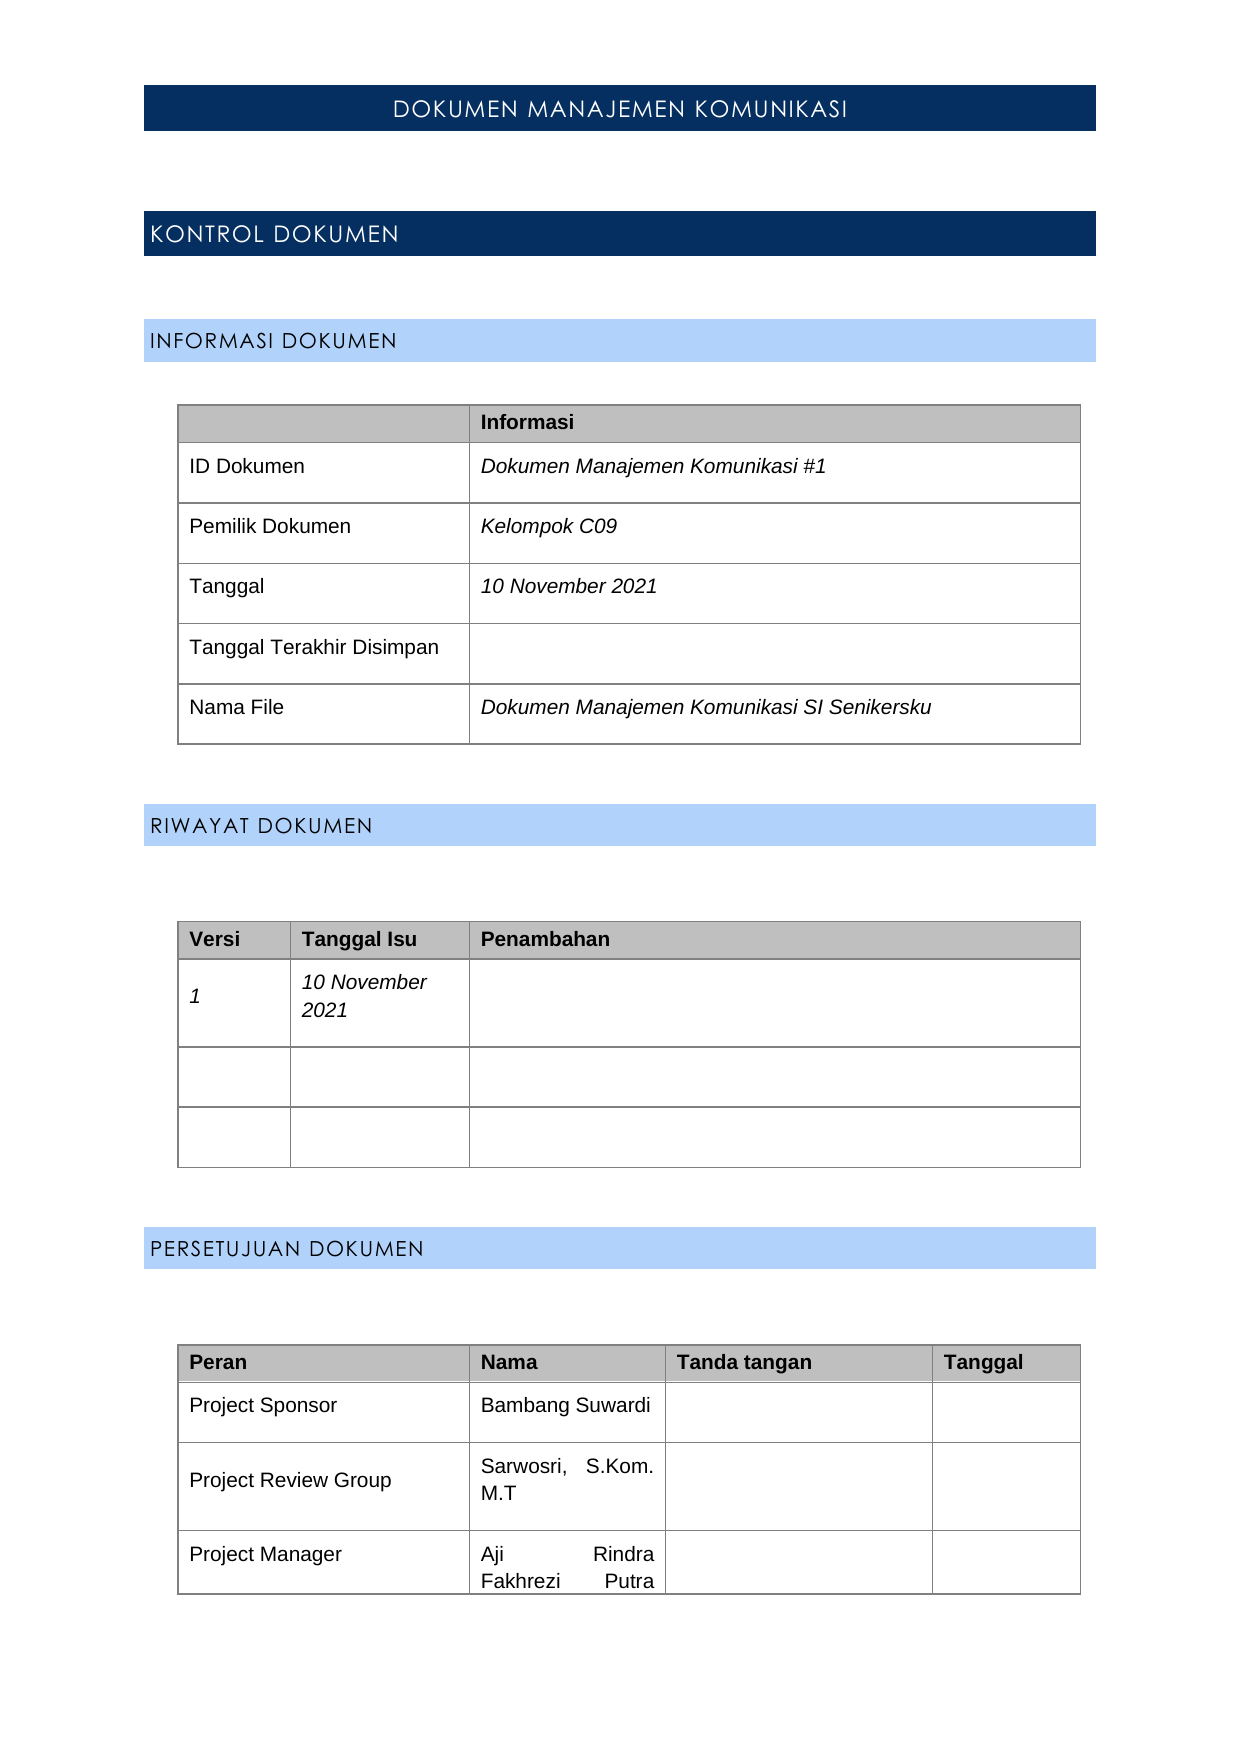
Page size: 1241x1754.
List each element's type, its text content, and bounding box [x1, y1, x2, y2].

table_header Tanggal Isu [291, 922, 469, 958]
table_cell Project Sponsor [179, 1383, 469, 1442]
table_cell [666, 1443, 932, 1529]
table_cell Bambang Suwardi [470, 1383, 665, 1442]
table_cell Project Manager [179, 1531, 469, 1593]
table_header [179, 406, 469, 442]
table_cell [933, 1443, 1080, 1529]
subtitle Informasi Dokumen [150, 326, 1090, 355]
table_cell Kelompok C09 [470, 504, 1080, 562]
table_cell [291, 1108, 469, 1167]
table_header Versi [179, 922, 290, 958]
table_header Nama [470, 1346, 665, 1381]
table_header Informasi [470, 406, 1080, 442]
table_cell 10 November 2021 [291, 960, 469, 1046]
table_header Penambahan [470, 922, 1080, 958]
table_cell [291, 1048, 469, 1106]
table_cell Pemilik Dokumen [179, 504, 469, 562]
table_cell 10 November 2021 [470, 564, 1080, 623]
table_cell [666, 1531, 932, 1593]
table_cell [933, 1383, 1080, 1442]
table_header Tanda tangan [666, 1346, 932, 1381]
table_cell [470, 1531, 665, 1593]
table_cell Project Review Group [179, 1443, 469, 1529]
table_cell [470, 960, 1080, 1046]
table_cell Sarwosri, S.Kom. M.T [470, 1443, 665, 1529]
subtitle Riwayat Dokumen [150, 810, 1090, 840]
table_cell Nama File [179, 685, 469, 743]
table_cell [179, 1108, 290, 1167]
table_cell [470, 1108, 1080, 1167]
table_cell Dokumen Manajemen Komunikasi #1 [470, 443, 1080, 502]
table_cell Dokumen Manajemen Komunikasi SI Senikersku [470, 685, 1080, 743]
table_cell [470, 624, 1080, 683]
subtitle Kontrol Dokumen [150, 217, 1090, 249]
table_cell ID Dokumen [179, 443, 469, 502]
table_cell 1 [179, 960, 290, 1046]
table_cell Tanggal [179, 564, 469, 623]
table_cell [179, 1048, 290, 1106]
subtitle Persetujuan Dokumen [150, 1233, 1090, 1263]
table_cell [666, 1383, 932, 1442]
table_cell [933, 1531, 1080, 1593]
table_cell Tanggal Terakhir Disimpan [179, 624, 469, 683]
table_header Peran [179, 1346, 469, 1381]
table_cell [470, 1048, 1080, 1106]
table_header Tanggal [933, 1346, 1080, 1381]
